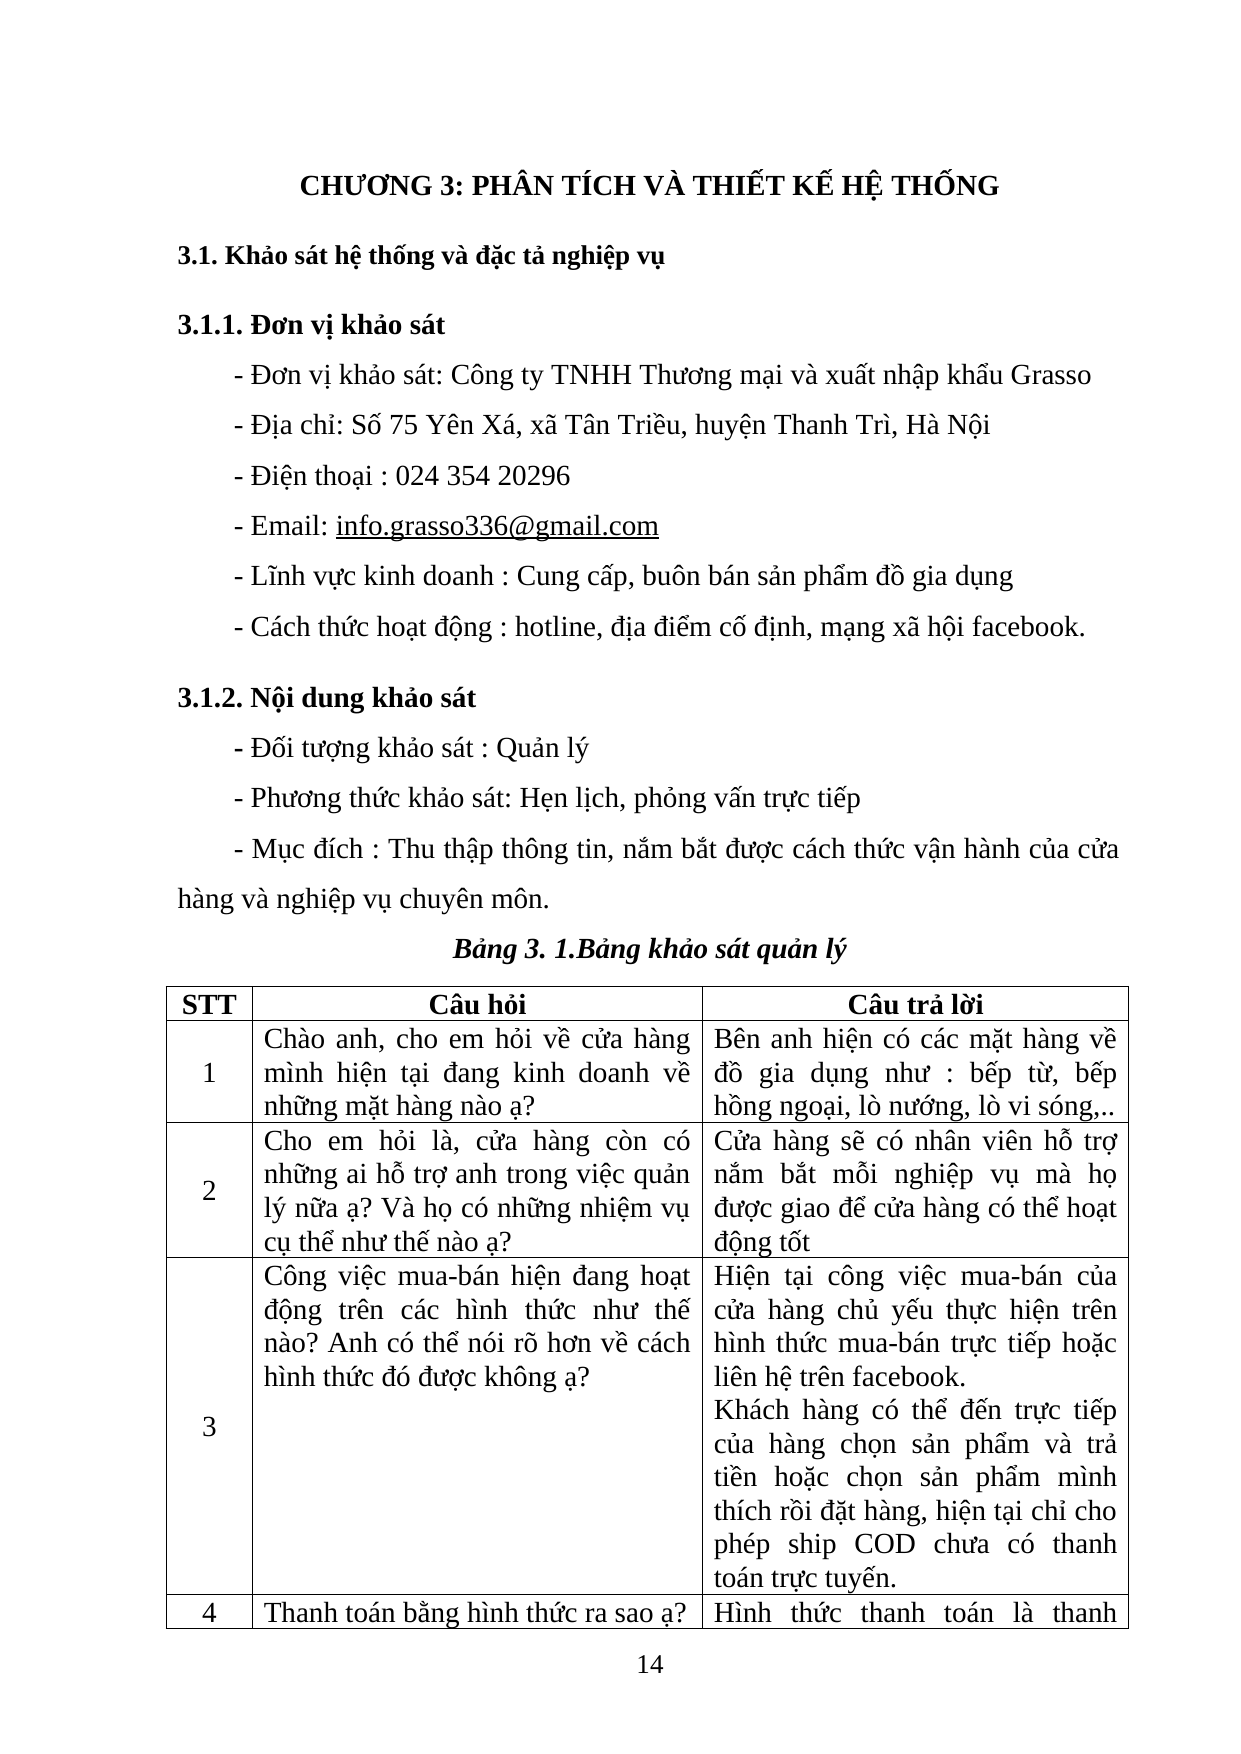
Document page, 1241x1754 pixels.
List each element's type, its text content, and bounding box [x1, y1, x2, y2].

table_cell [253, 1595, 702, 1628]
table_cell Chào anh, cho em hỏi về cửa hàng mình hiện tại đang kinh doanh về những mặt hàng nào ạ? [253, 1021, 702, 1122]
text Bảng 3. 1.Bảng khảo sát quản lý [177, 931, 1122, 965]
text - Mục đích : Thu thập thông tin, nắm bắt được cách thức vận hành của cửa hàng và nghiệp vụ chuyên môn. [177, 831, 1122, 914]
table_cell Công việc mua-bán hiện đang hoạt động trên các hình thức như thế nào? Anh có thể nói rõ hơn về cách hình thức đó được không ạ? [253, 1258, 702, 1594]
table_cell Bên anh hiện có các mặt hàng về đồ gia dụng như : bếp từ, bếp hồng ngoại, lò nướng, lò vi sóng,.. [703, 1021, 1128, 1122]
table_cell 4 [167, 1595, 252, 1628]
table_cell Cho em hỏi là, cửa hàng còn có những ai hỗ trợ anh trong việc quản lý nữa ạ? Và họ có những nhiệm vụ cụ thể như thế nào ạ? [253, 1123, 702, 1257]
text - Đối tượng khảo sát : Quản lý [177, 730, 1122, 764]
table_cell Hiện tại công việc mua-bán của cửa hàng chủ yếu thực hiện trên hình thức mua-bán trực tiếp hoặc liên hệ trên facebook. Khách hàng có thể đến trực tiếp của hàng chọn sản phẩm và trả tiền hoặc chọn sản phẩm mình thích rồi đặt hàng, hiện tại chỉ cho phép ship COD chưa có thanh toán trực tuyến. [703, 1258, 1128, 1594]
text - Đơn vị khảo sát: Công ty TNHH Thương mại và xuất nhập khẩu Grasso [177, 357, 1122, 391]
table_cell 3 [167, 1258, 252, 1594]
subtitle 3.1.1. Đơn vị khảo sát [177, 307, 1122, 340]
subtitle 3.1. Khảo sát hệ thống và đặc tả nghiệp vụ [177, 239, 1122, 270]
table_cell 2 [167, 1123, 252, 1257]
text - Điện thoại : 024 354 20296 [177, 458, 1122, 491]
text - Địa chỉ: Số 75 Yên Xá, xã Tân Triều, huyện Thanh Trì, Hà Nội [177, 407, 1122, 441]
table_cell 1 [167, 1021, 252, 1122]
text - Phương thức khảo sát: Hẹn lịch, phỏng vấn trực tiếp [177, 780, 1122, 814]
table_header STT [167, 987, 252, 1020]
table_header Câu hỏi [253, 987, 702, 1020]
table_header Câu trả lời [703, 987, 1128, 1020]
subtitle CHƯƠNG 3: PHÂN TÍCH VÀ THIẾT KẾ HỆ THỐNG [177, 168, 1122, 202]
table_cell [703, 1595, 1128, 1628]
table_cell Cửa hàng sẽ có nhân viên hỗ trợ nắm bắt mỗi nghiệp vụ mà họ được giao để cửa hàng có thể hoạt động tốt [703, 1123, 1128, 1257]
text - Email: info.grasso336@gmail.com [177, 508, 1122, 542]
subtitle 3.1.2. Nội dung khảo sát [177, 680, 1122, 713]
text - Lĩnh vực kinh doanh : Cung cấp, buôn bán sản phẩm đồ gia dụng [177, 558, 1122, 592]
text - Cách thức hoạt động : hotline, địa điểm cố định, mạng xã hội facebook. [177, 609, 1122, 642]
